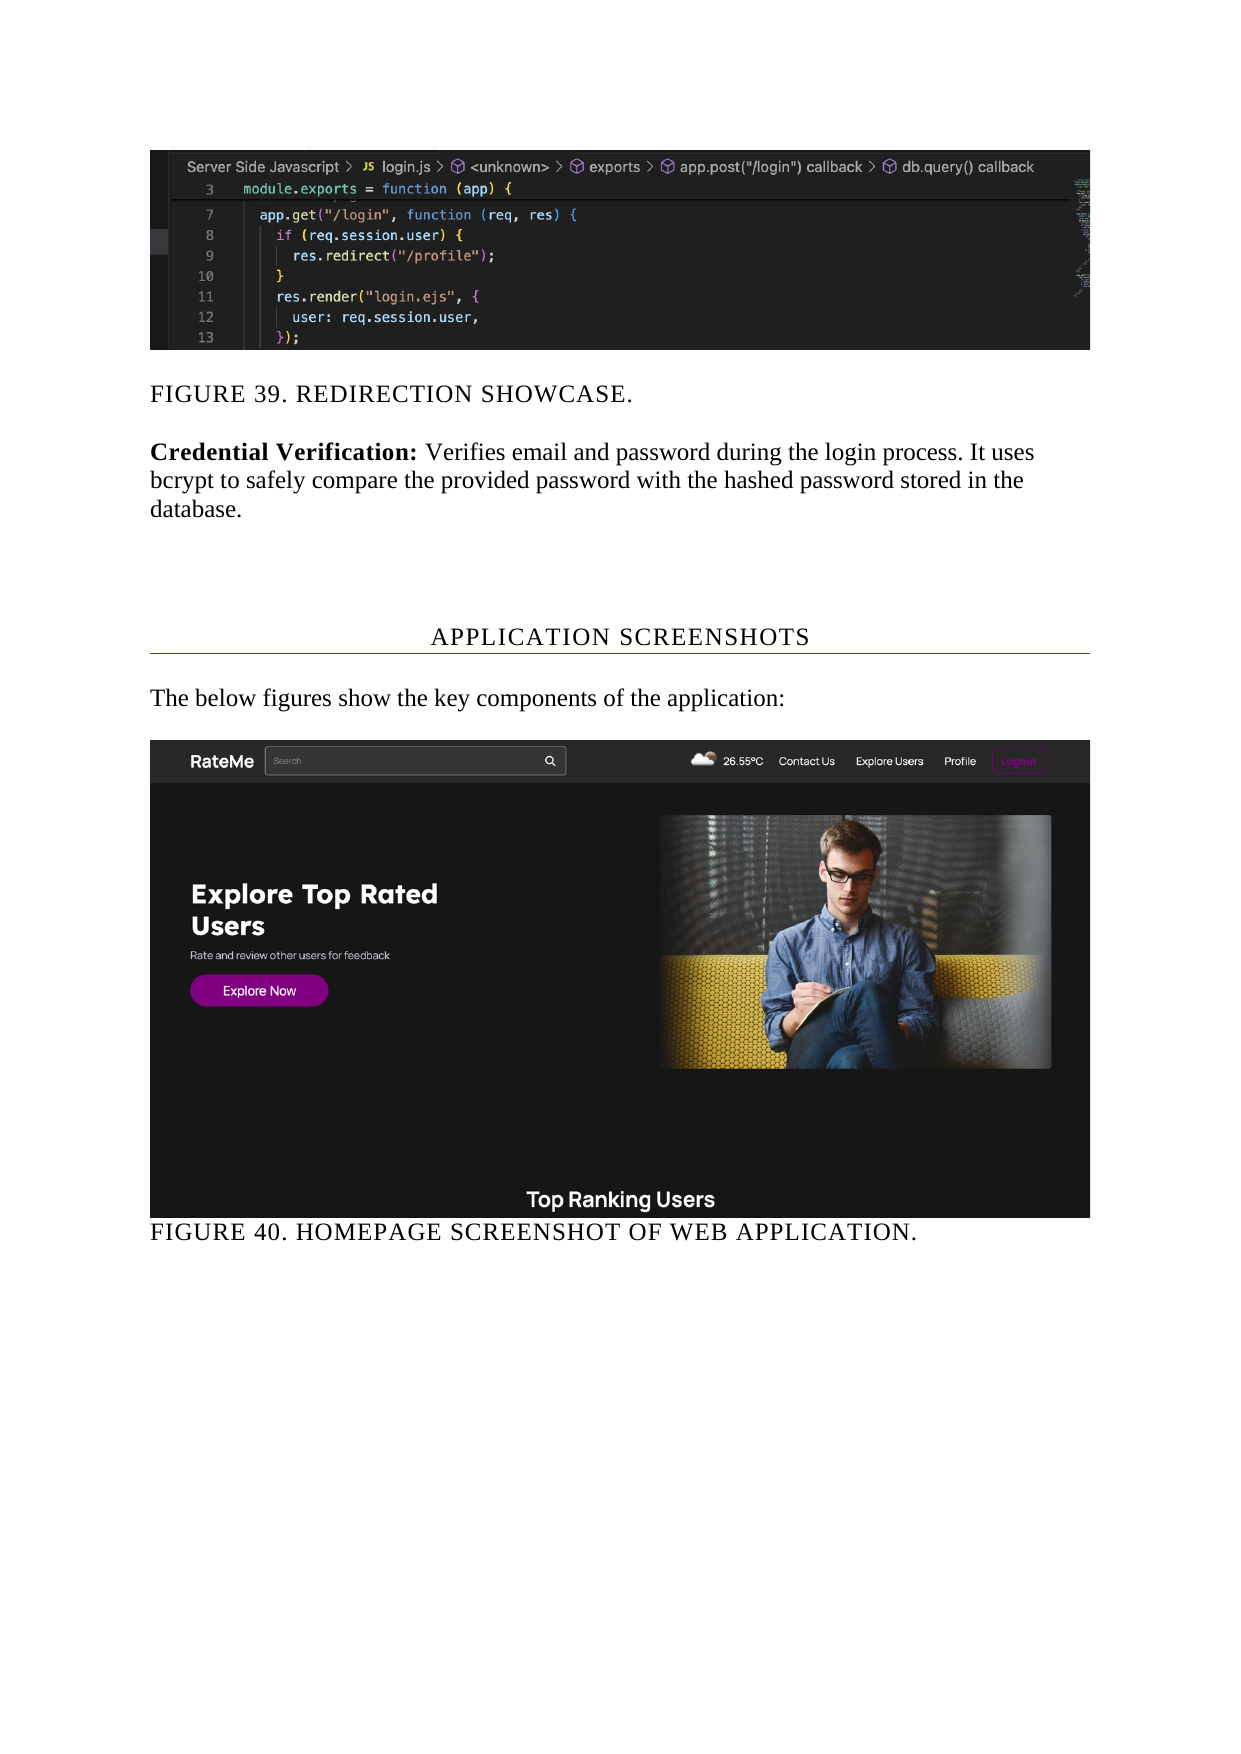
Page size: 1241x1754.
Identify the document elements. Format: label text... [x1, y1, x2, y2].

picture [150, 740, 1091, 1218]
subtitle Application screenshots [150, 622, 1090, 653]
text Figure 40. Homepage Screenshot of Web application. [150, 1218, 1090, 1246]
text Credential Verification: Verifies email and password during the login process. It uses bcrypt to safely compare the provided password with the hashed password stored in the database. [150, 437, 1090, 523]
picture [150, 150, 1091, 350]
text The below figures show the key components of the application: [150, 683, 1090, 712]
text Figure 39. REDIRECTION SHOWCASE. [150, 379, 1090, 407]
